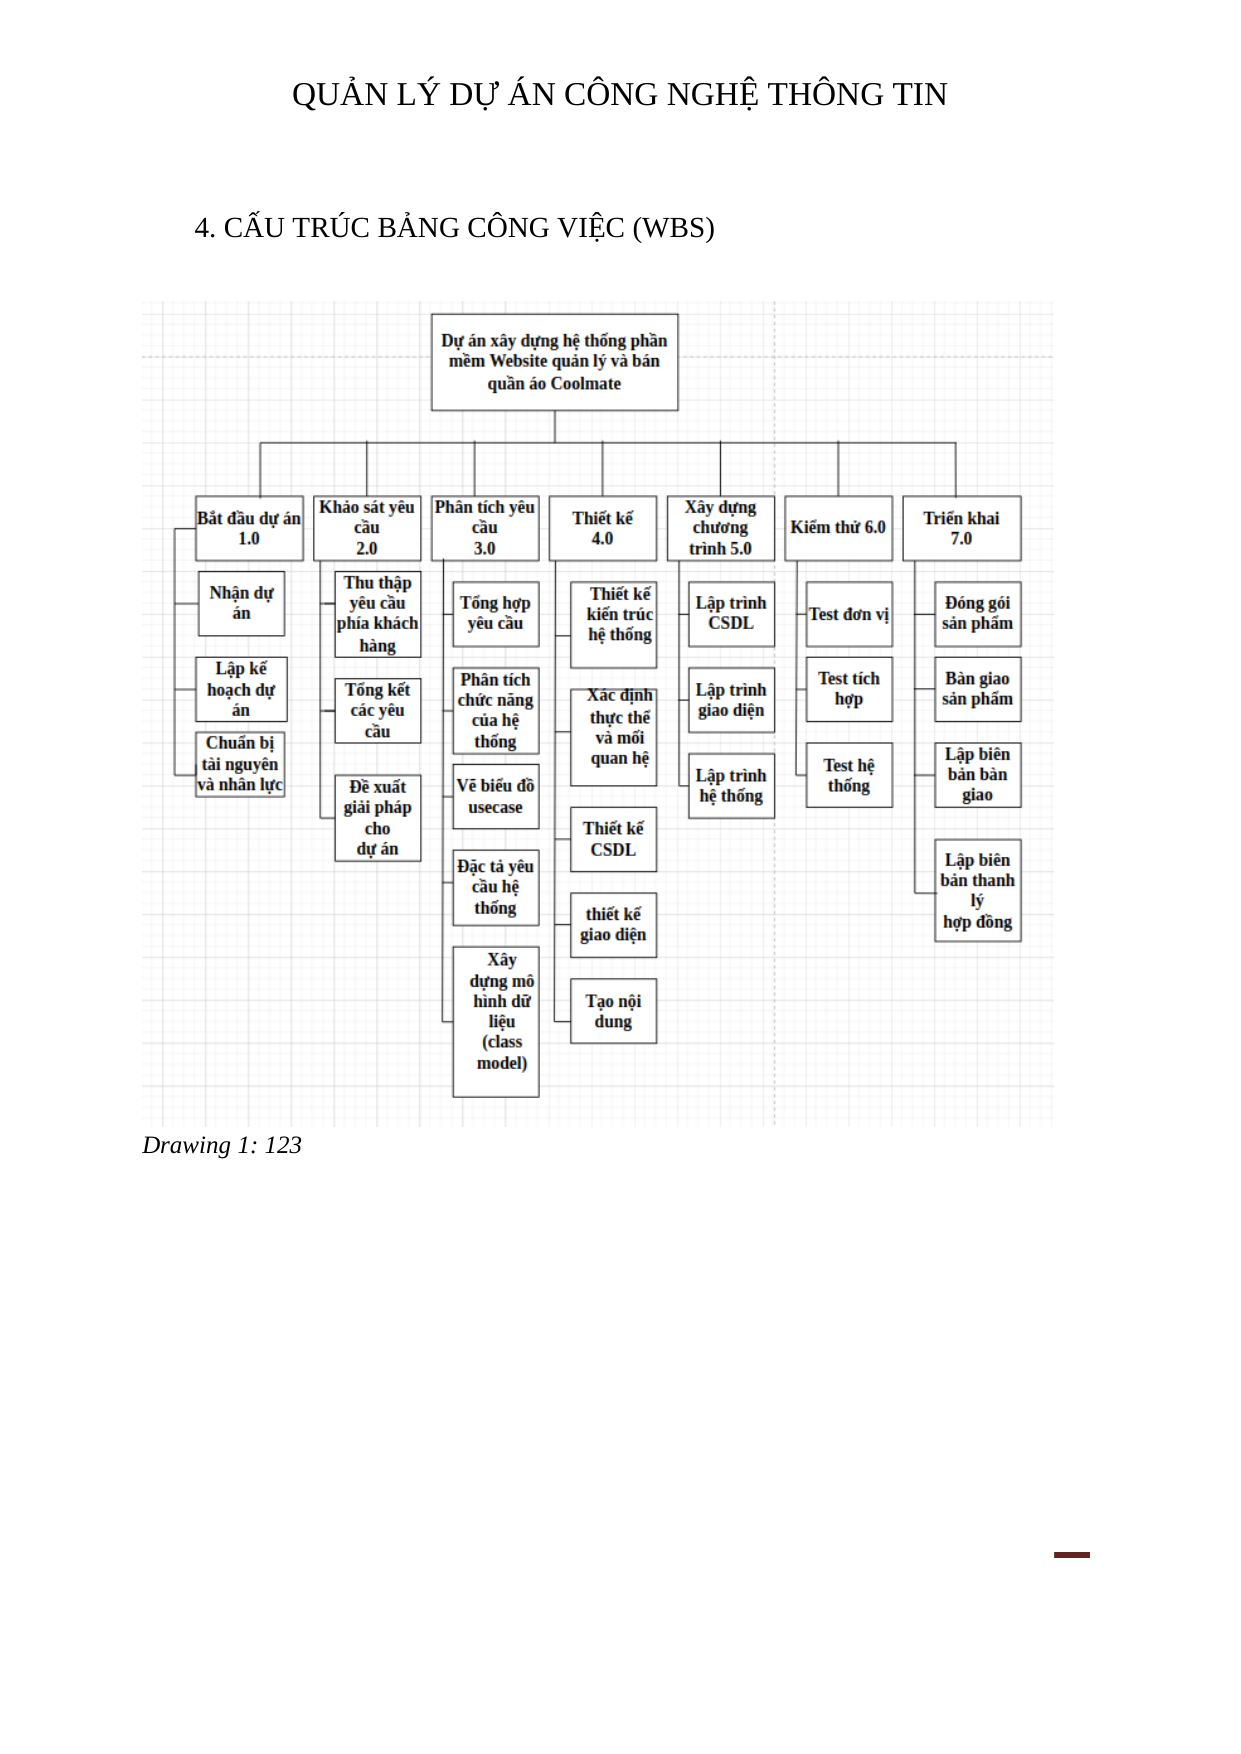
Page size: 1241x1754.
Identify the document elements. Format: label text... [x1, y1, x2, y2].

text 4. CẤU TRÚC BẢNG CÔNG VIỆC (WBS) [150, 210, 1090, 244]
picture [142, 301, 1055, 1127]
